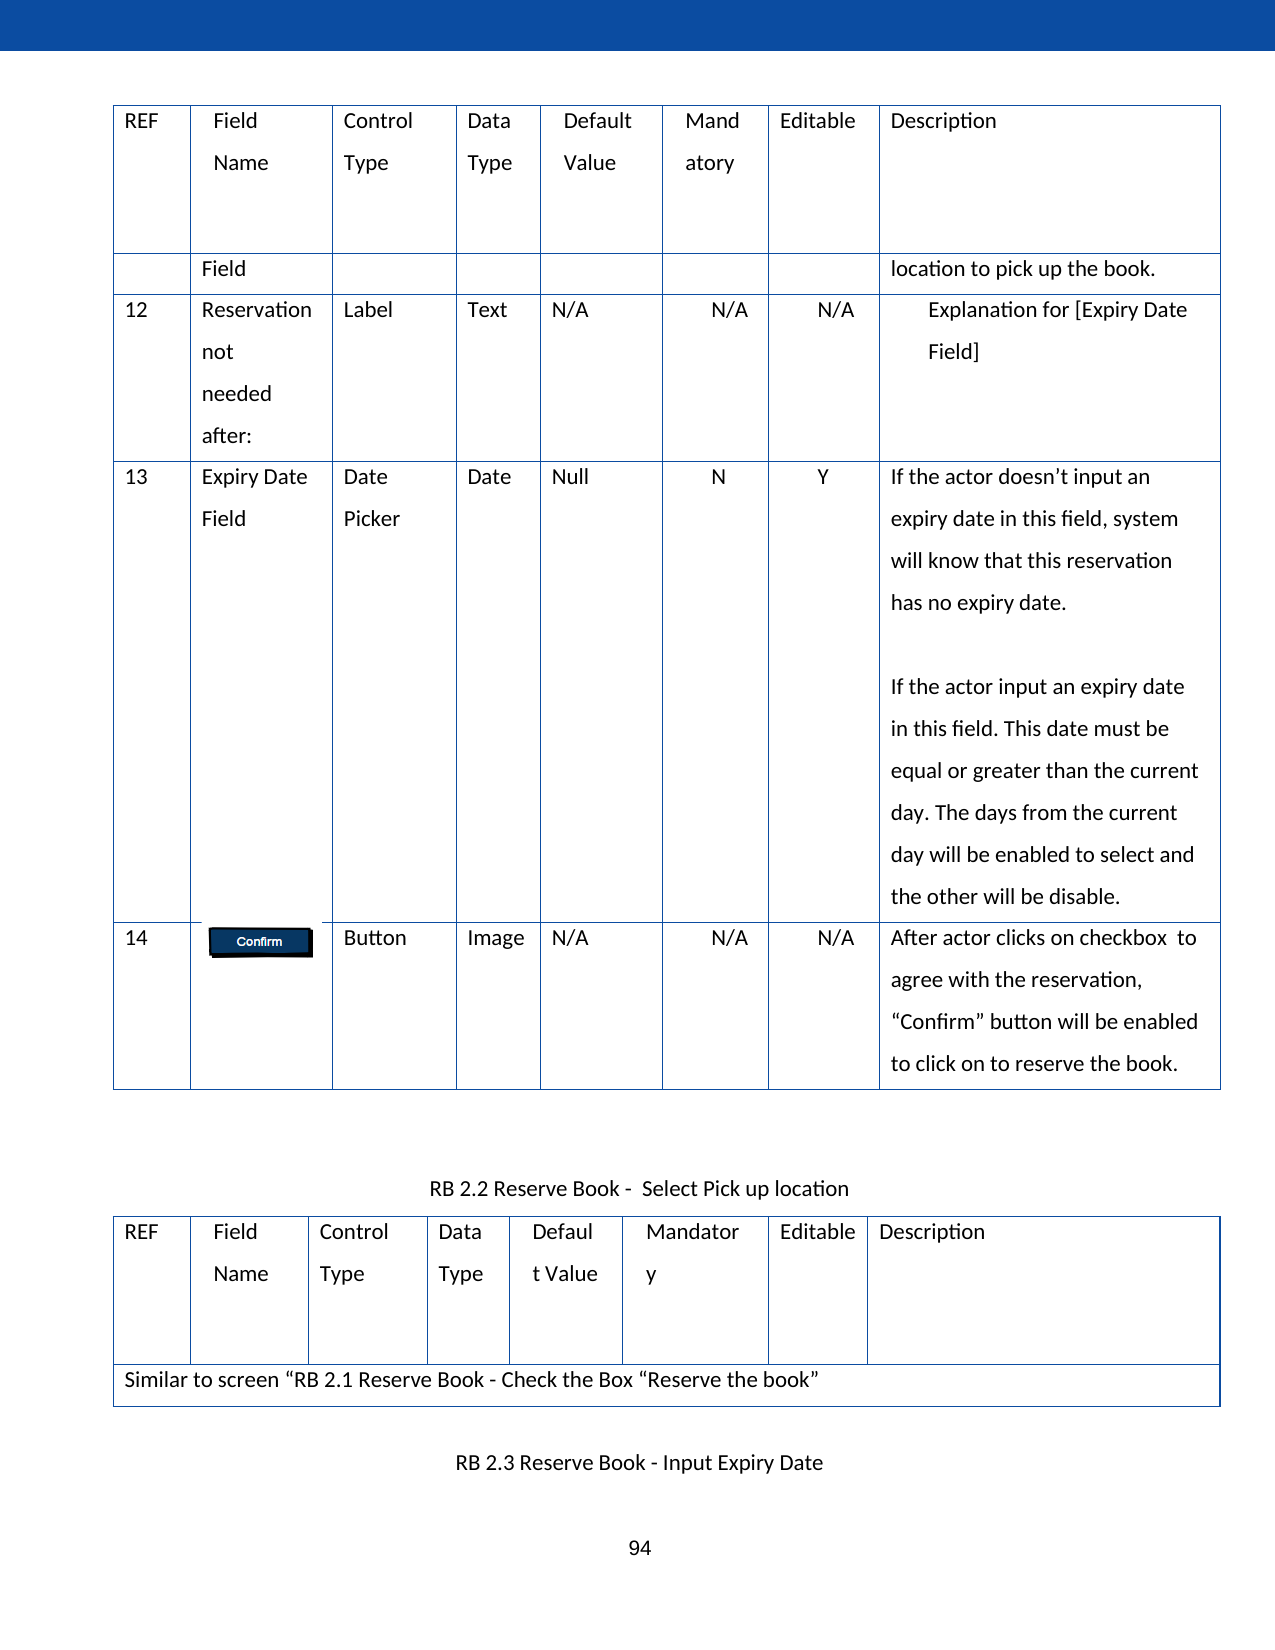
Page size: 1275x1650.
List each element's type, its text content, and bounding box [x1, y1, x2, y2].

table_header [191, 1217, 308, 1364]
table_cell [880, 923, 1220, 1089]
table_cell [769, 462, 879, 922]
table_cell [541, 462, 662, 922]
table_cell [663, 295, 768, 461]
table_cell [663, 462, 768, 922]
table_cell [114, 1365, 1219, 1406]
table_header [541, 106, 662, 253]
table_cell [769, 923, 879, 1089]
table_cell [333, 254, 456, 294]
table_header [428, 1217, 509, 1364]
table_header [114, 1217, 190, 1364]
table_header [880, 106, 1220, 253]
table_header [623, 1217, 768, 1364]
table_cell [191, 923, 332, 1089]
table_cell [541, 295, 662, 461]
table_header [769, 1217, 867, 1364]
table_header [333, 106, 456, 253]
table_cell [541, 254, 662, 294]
text RB 2.2 Reserve Book - Select Pick up location [112, 1174, 1167, 1202]
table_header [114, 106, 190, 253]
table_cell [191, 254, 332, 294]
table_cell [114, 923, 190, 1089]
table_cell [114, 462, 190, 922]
picture [201, 922, 322, 963]
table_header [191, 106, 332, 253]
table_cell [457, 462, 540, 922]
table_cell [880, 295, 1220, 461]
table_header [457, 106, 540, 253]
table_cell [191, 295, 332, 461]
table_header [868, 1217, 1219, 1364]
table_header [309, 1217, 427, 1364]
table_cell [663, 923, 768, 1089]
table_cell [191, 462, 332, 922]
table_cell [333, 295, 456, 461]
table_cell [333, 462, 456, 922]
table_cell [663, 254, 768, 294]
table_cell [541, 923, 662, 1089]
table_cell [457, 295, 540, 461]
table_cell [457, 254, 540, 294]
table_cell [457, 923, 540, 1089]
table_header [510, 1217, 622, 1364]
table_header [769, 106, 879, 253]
text RB 2.3 Reserve Book - Input Expiry Date [112, 1448, 1167, 1477]
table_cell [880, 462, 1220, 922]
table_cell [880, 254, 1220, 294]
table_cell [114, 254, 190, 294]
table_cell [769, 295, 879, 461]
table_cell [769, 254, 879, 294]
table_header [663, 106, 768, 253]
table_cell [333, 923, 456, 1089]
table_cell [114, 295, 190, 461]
